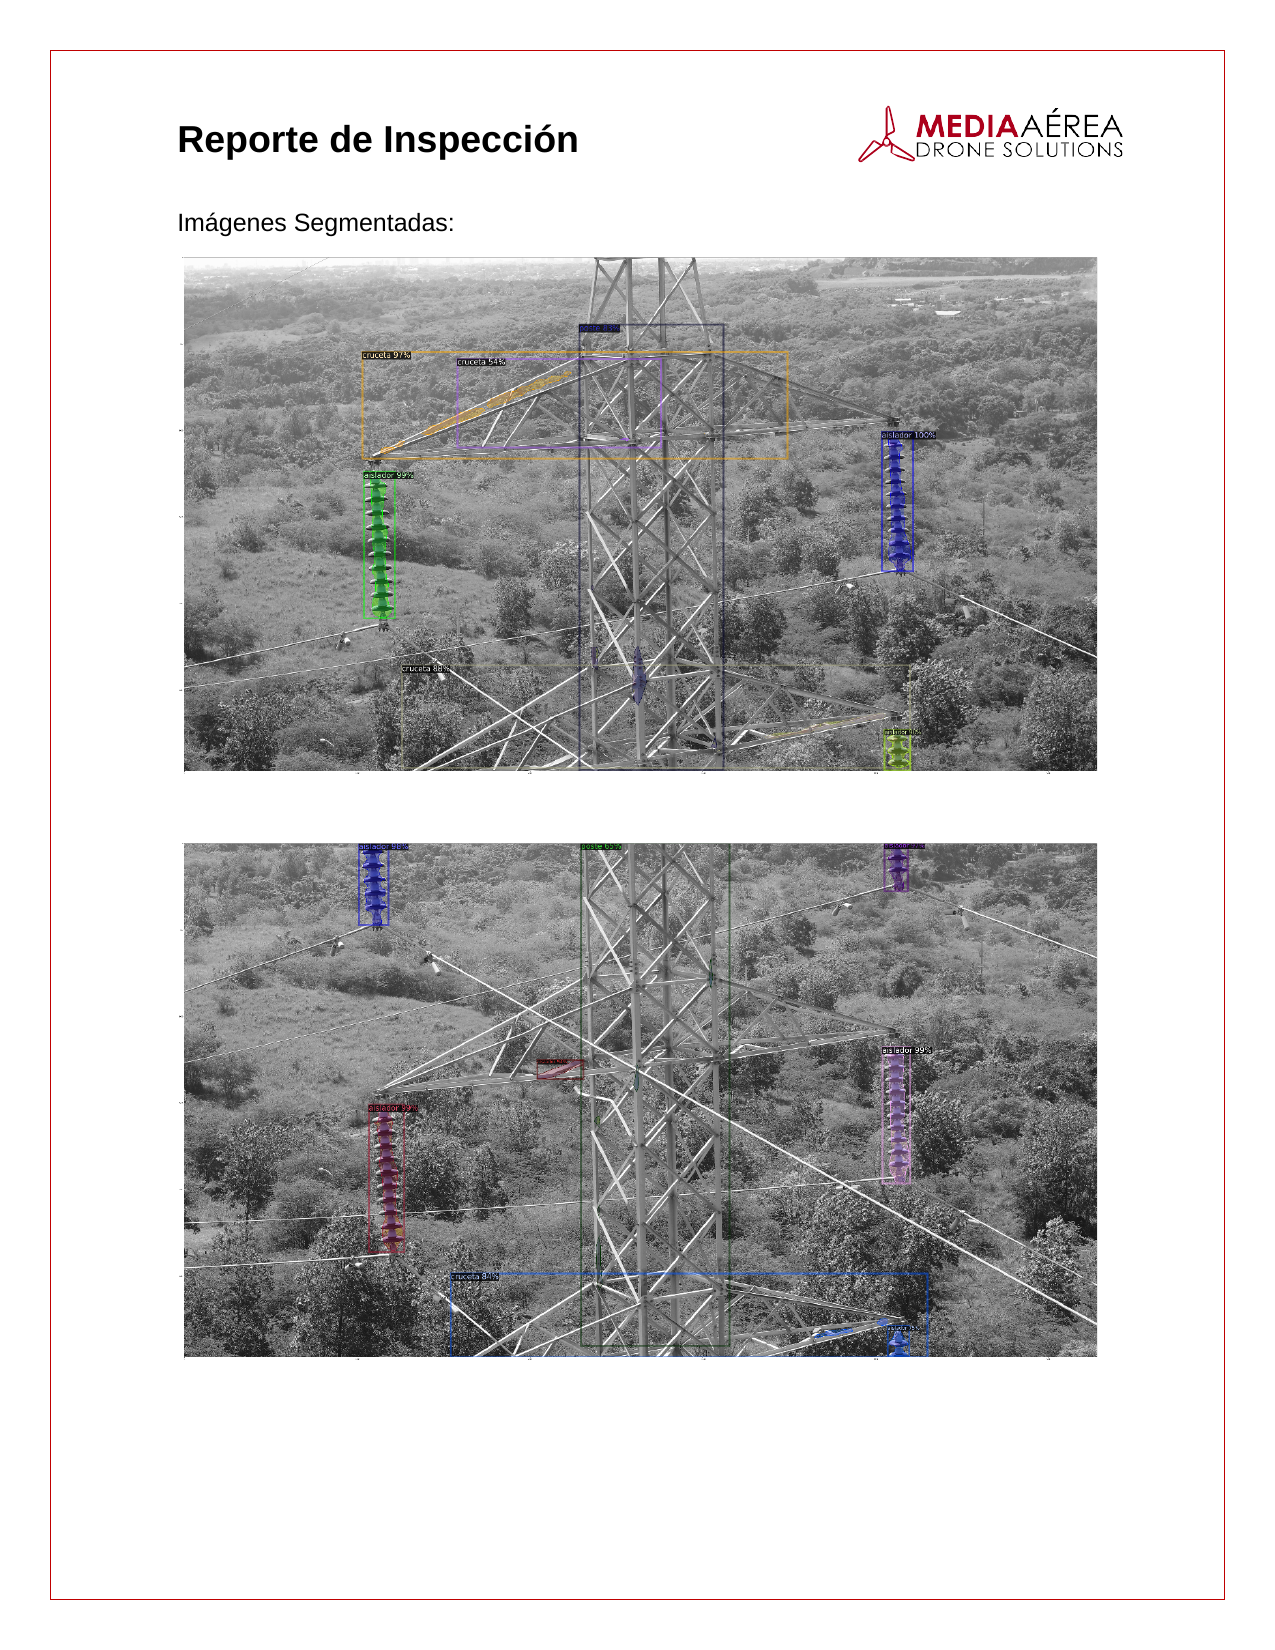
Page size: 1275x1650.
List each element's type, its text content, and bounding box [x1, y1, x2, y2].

text Imágenes Segmentadas: [177, 208, 1098, 236]
picture [916, 108, 1123, 157]
picture [177, 841, 1098, 1361]
picture [177, 255, 1098, 775]
